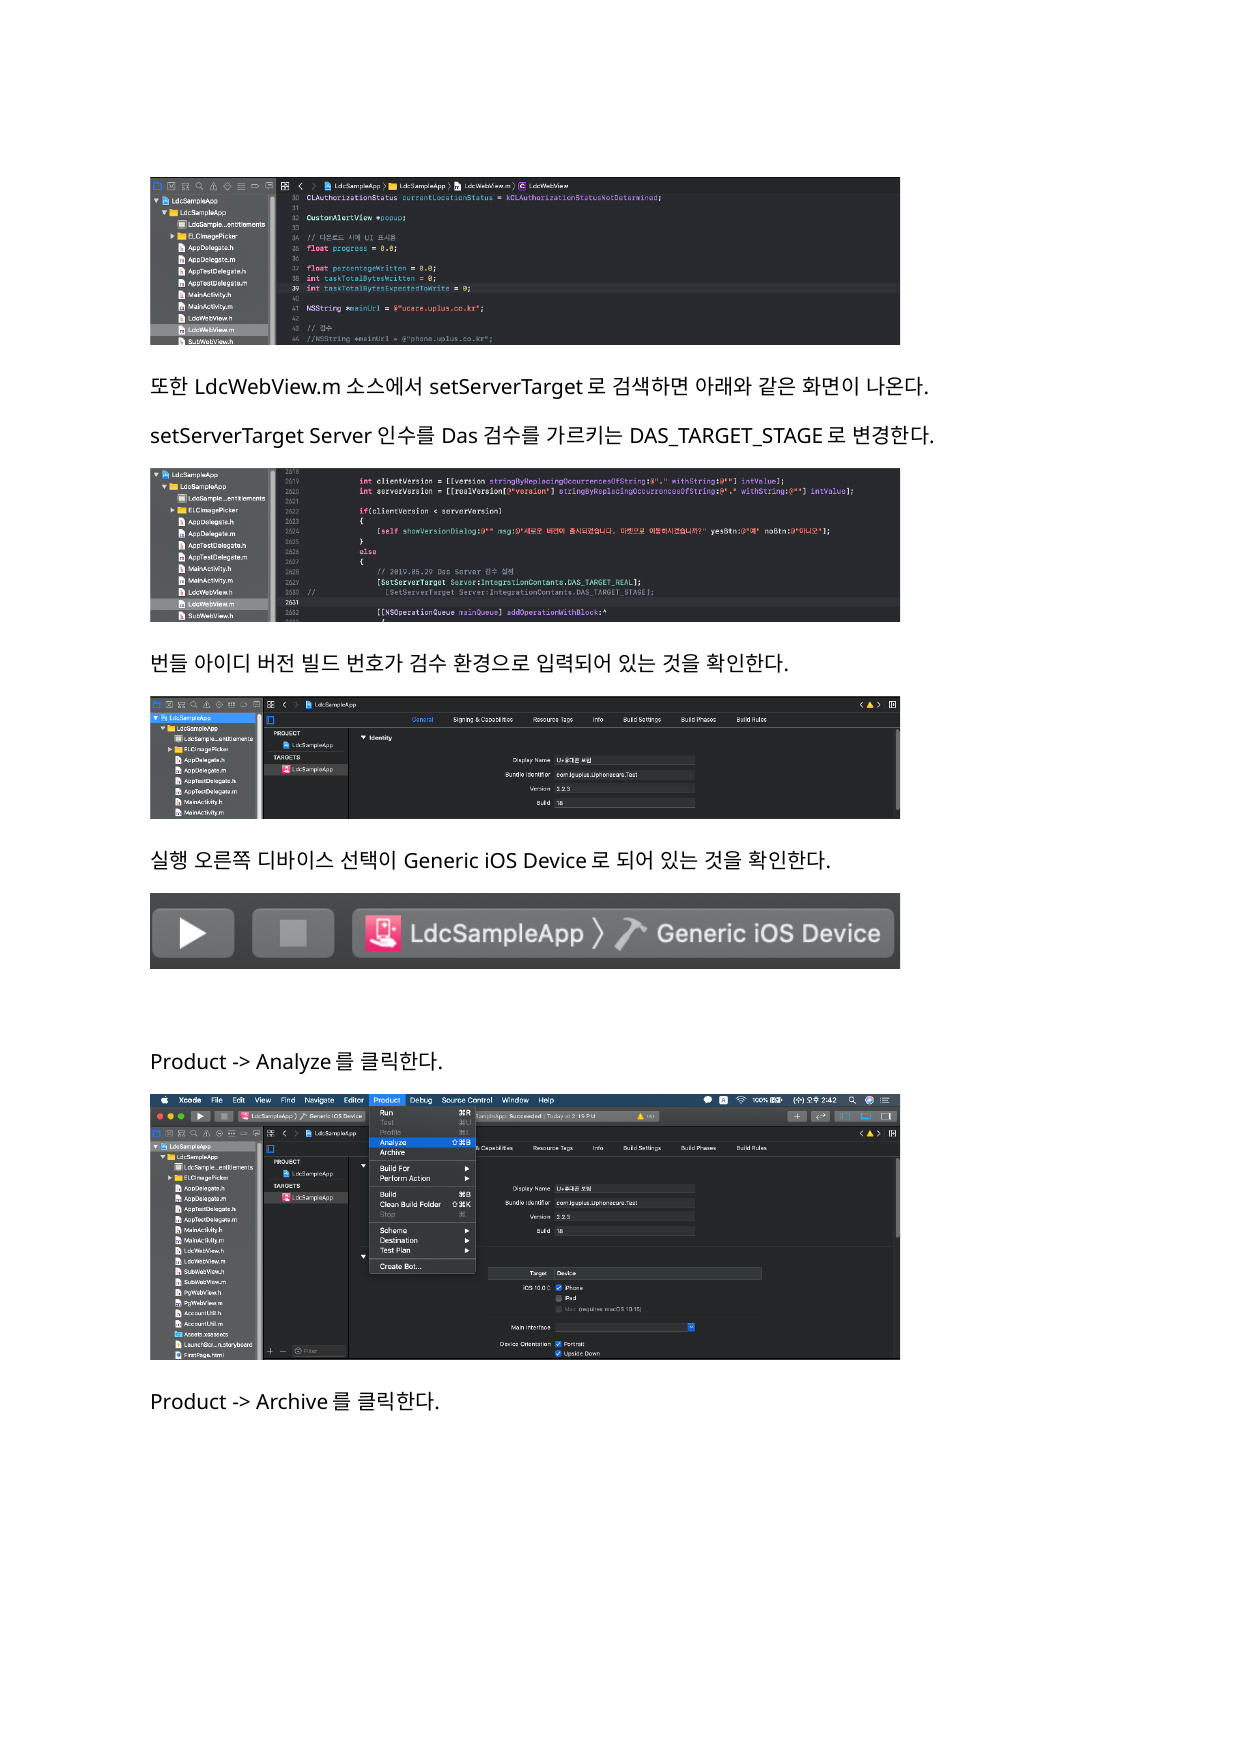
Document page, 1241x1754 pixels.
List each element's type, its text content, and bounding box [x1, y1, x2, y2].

picture [150, 468, 901, 622]
text Product -> Archive를 클릭한다. [150, 1386, 1090, 1416]
picture [150, 893, 901, 969]
picture [150, 177, 901, 345]
text 또한 LdcWebView.m 소스에서 setServerTarget로 검색하면 아래와 같은 화면이 나온다. [150, 370, 1090, 400]
text 실행 오른쪽 디바이스 선택이 Generic iOS Device로 되어 있는 것을 확인한다. [150, 844, 1090, 874]
picture [150, 1094, 901, 1360]
text 번들 아이디 버전 빌드 번호가 검수 환경으로 입력되어 있는 것을 확인한다. [150, 647, 1090, 678]
text setServerTarget Server 인수를 Das 검수를 가르키는 DAS_TARGET_STAGE로 변경한다. [150, 419, 1090, 449]
picture [150, 696, 901, 819]
text Product -> Analyze를 클릭한다. [150, 1045, 1090, 1075]
